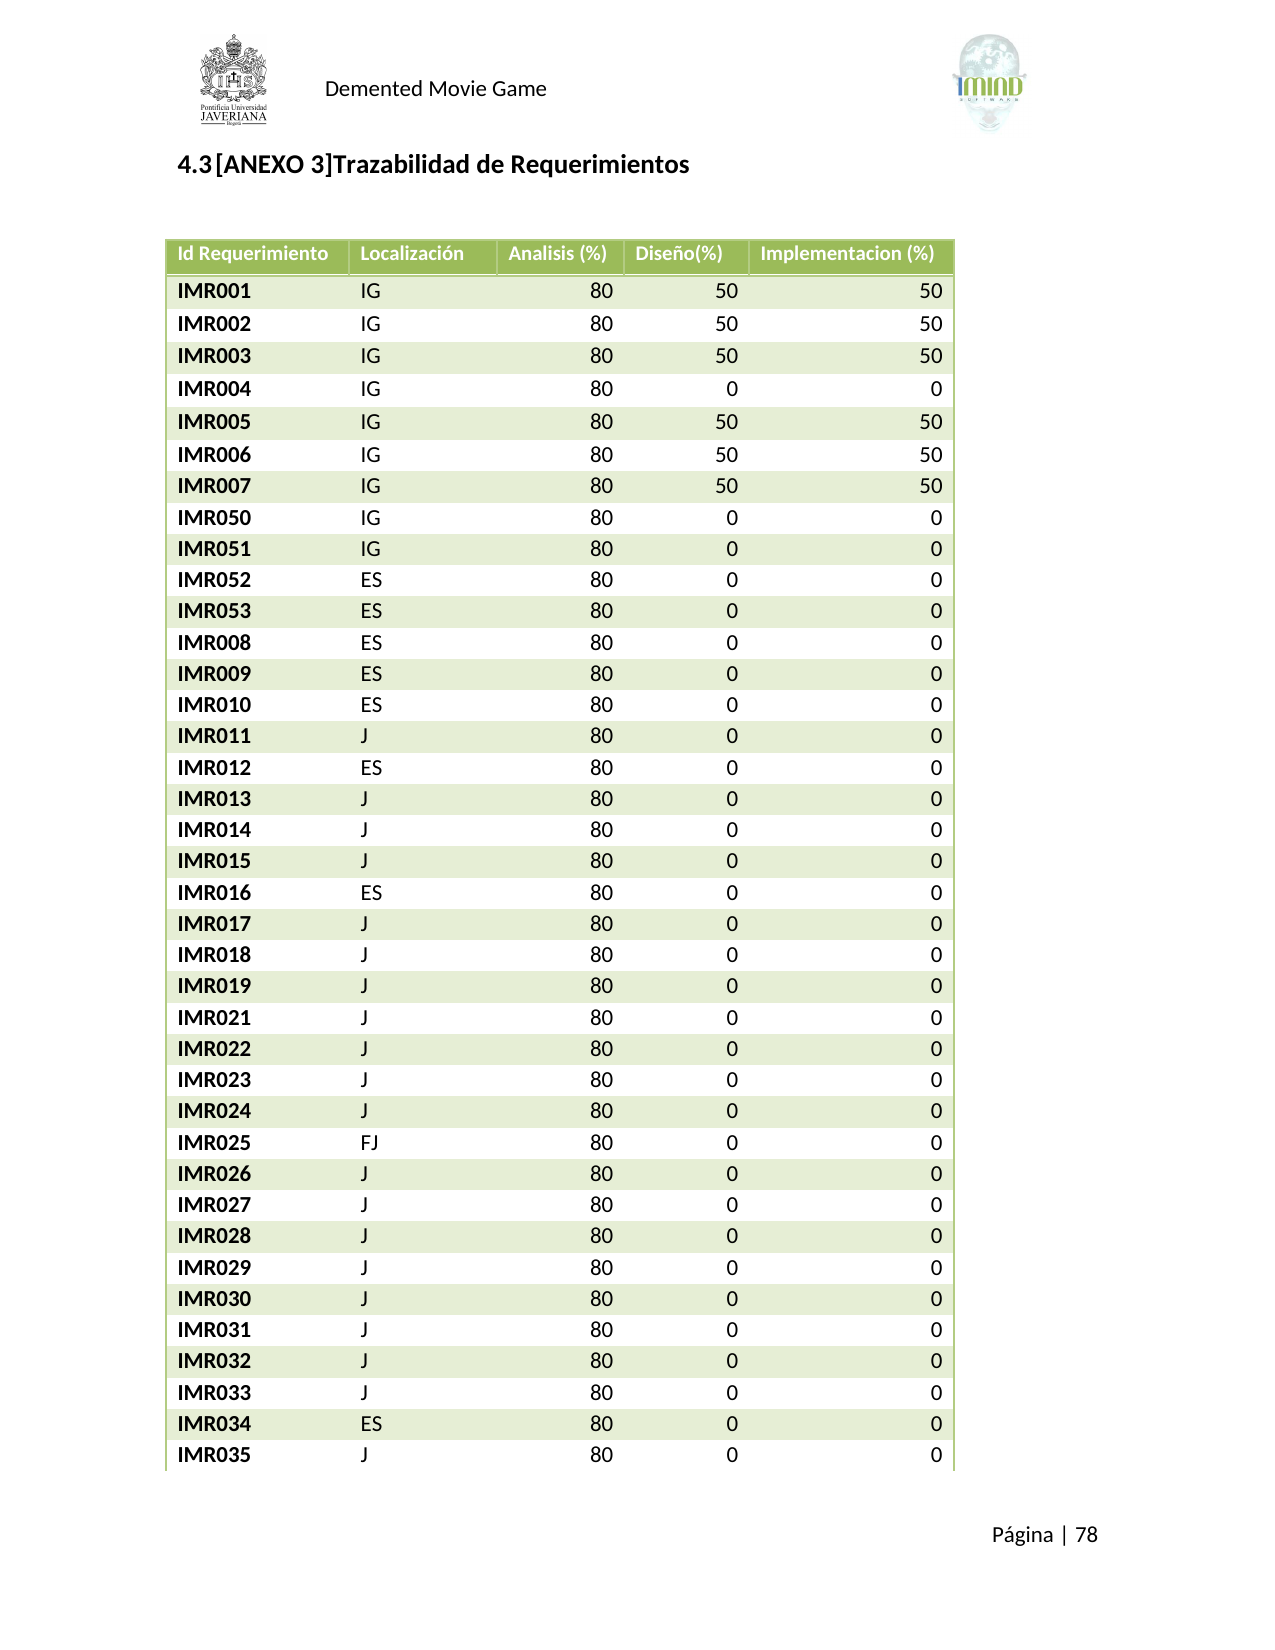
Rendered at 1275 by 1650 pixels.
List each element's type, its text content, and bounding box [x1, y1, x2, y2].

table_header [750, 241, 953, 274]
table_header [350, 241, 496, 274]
picture [200, 34, 267, 126]
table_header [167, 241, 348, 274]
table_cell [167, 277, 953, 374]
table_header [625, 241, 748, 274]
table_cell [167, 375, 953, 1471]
picture [951, 34, 1033, 138]
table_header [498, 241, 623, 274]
subtitle [ANEXO 3]Trazabilidad de Requerimientos [177, 148, 1098, 181]
